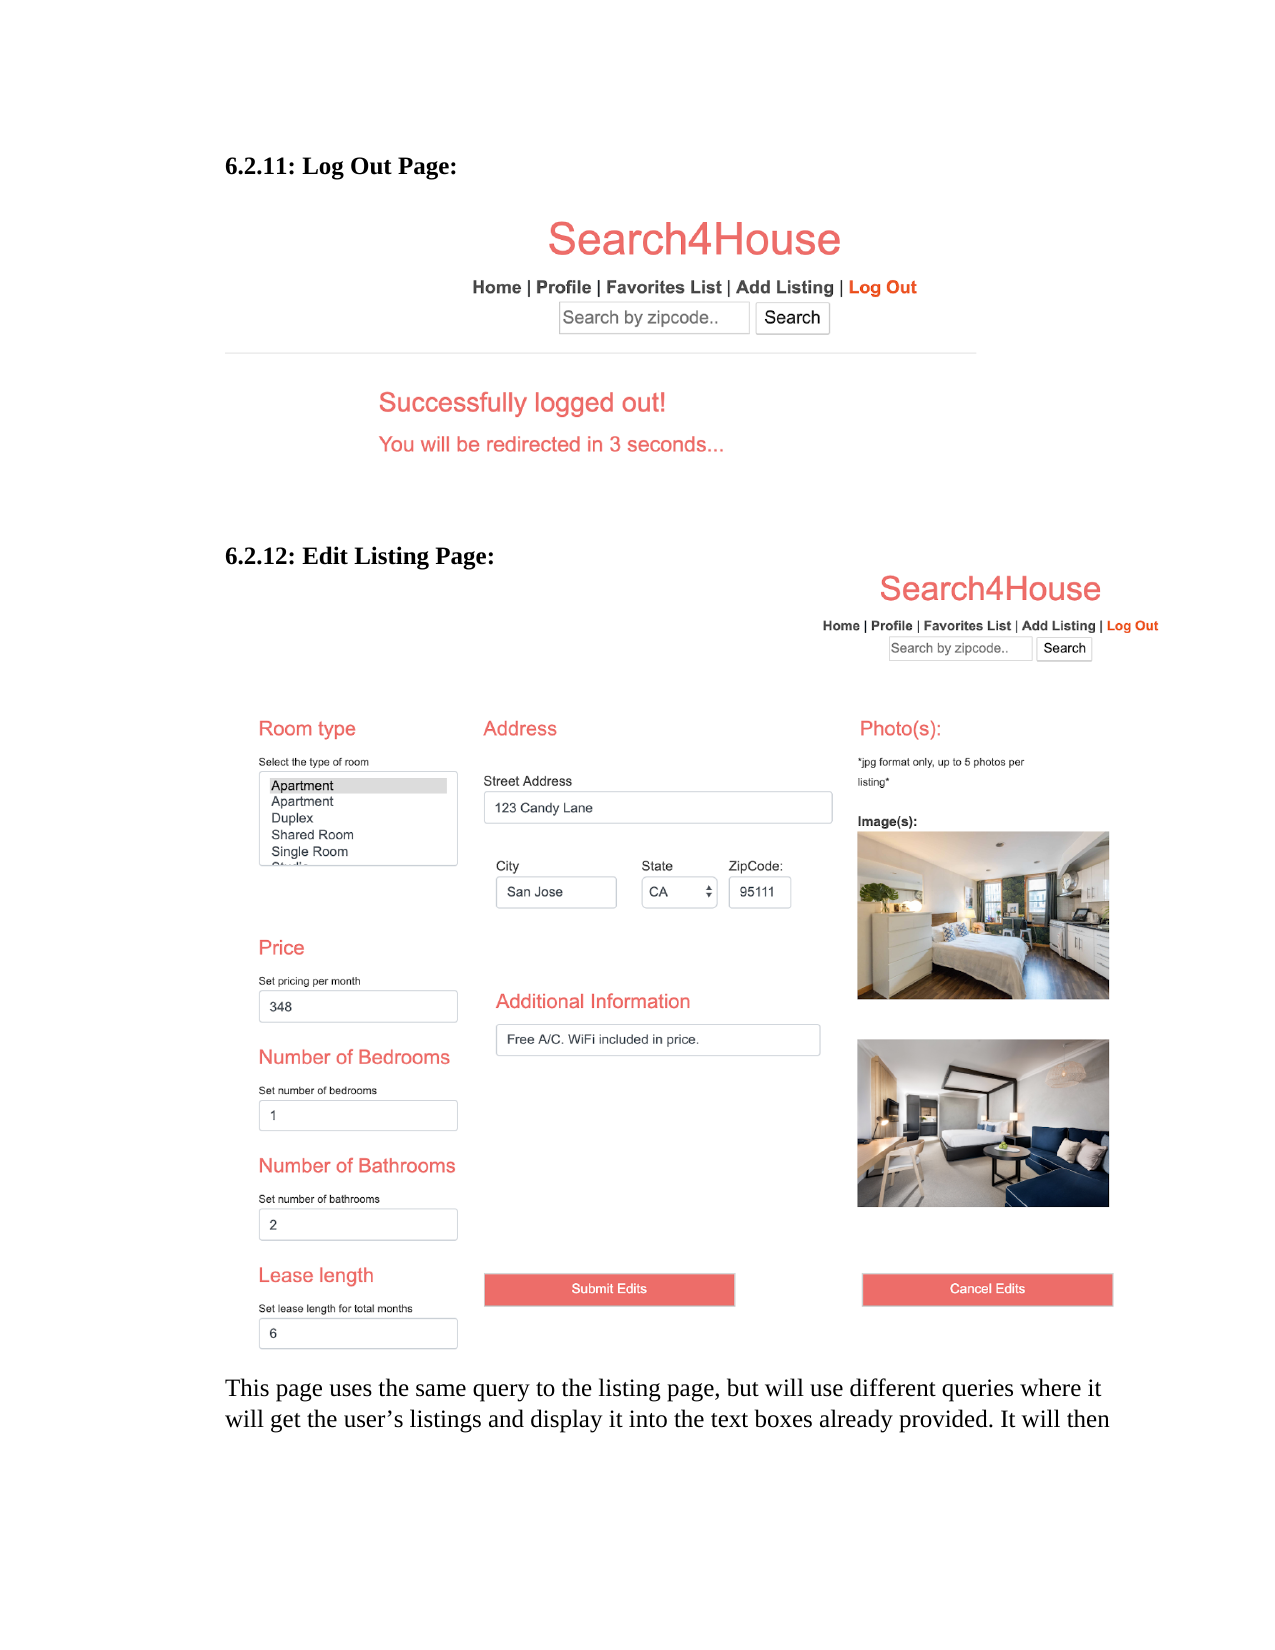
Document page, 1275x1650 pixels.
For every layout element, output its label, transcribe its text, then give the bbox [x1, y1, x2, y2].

picture [225, 573, 1224, 1369]
list 6.2.11: Log Out Page: [225, 151, 1125, 180]
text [225, 1373, 1125, 1433]
list 6.2.12: Edit Listing Page: [225, 541, 1125, 570]
picture [225, 215, 977, 505]
